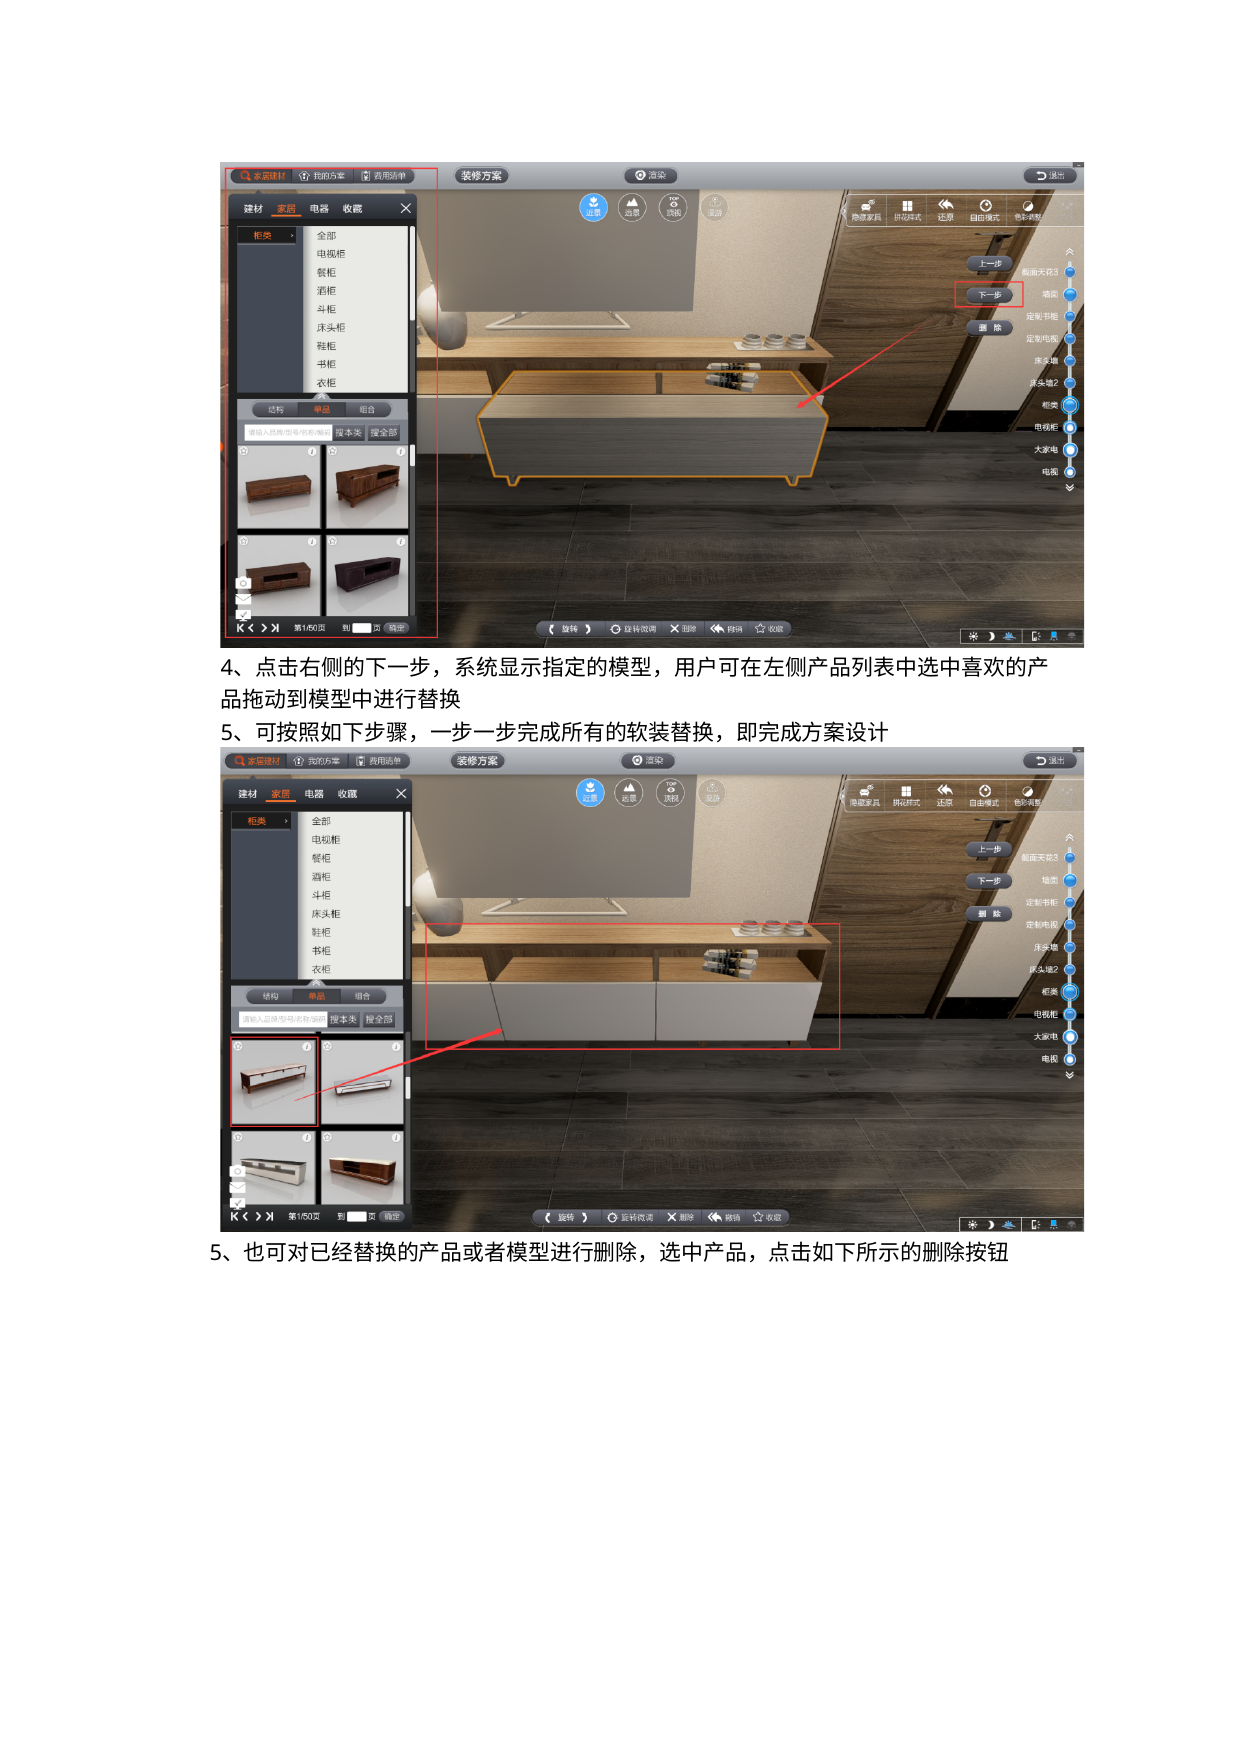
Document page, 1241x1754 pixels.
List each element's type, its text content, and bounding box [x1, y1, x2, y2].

picture [220, 747, 1085, 1232]
list 5、可按照如下步骤，一步一步完成所有的软装替换，即完成方案设计 [220, 714, 1053, 747]
list 4、点击右侧的下一步，系统显示指定的模型，用户可在左侧产品列表中选中喜欢的产品拖动到模型中进行替换 [220, 649, 1053, 714]
picture [220, 162, 1085, 648]
list 5、也可对已经替换的产品或者模型进行删除，选中产品，点击如下所示的删除按钮 [209, 1234, 1053, 1267]
